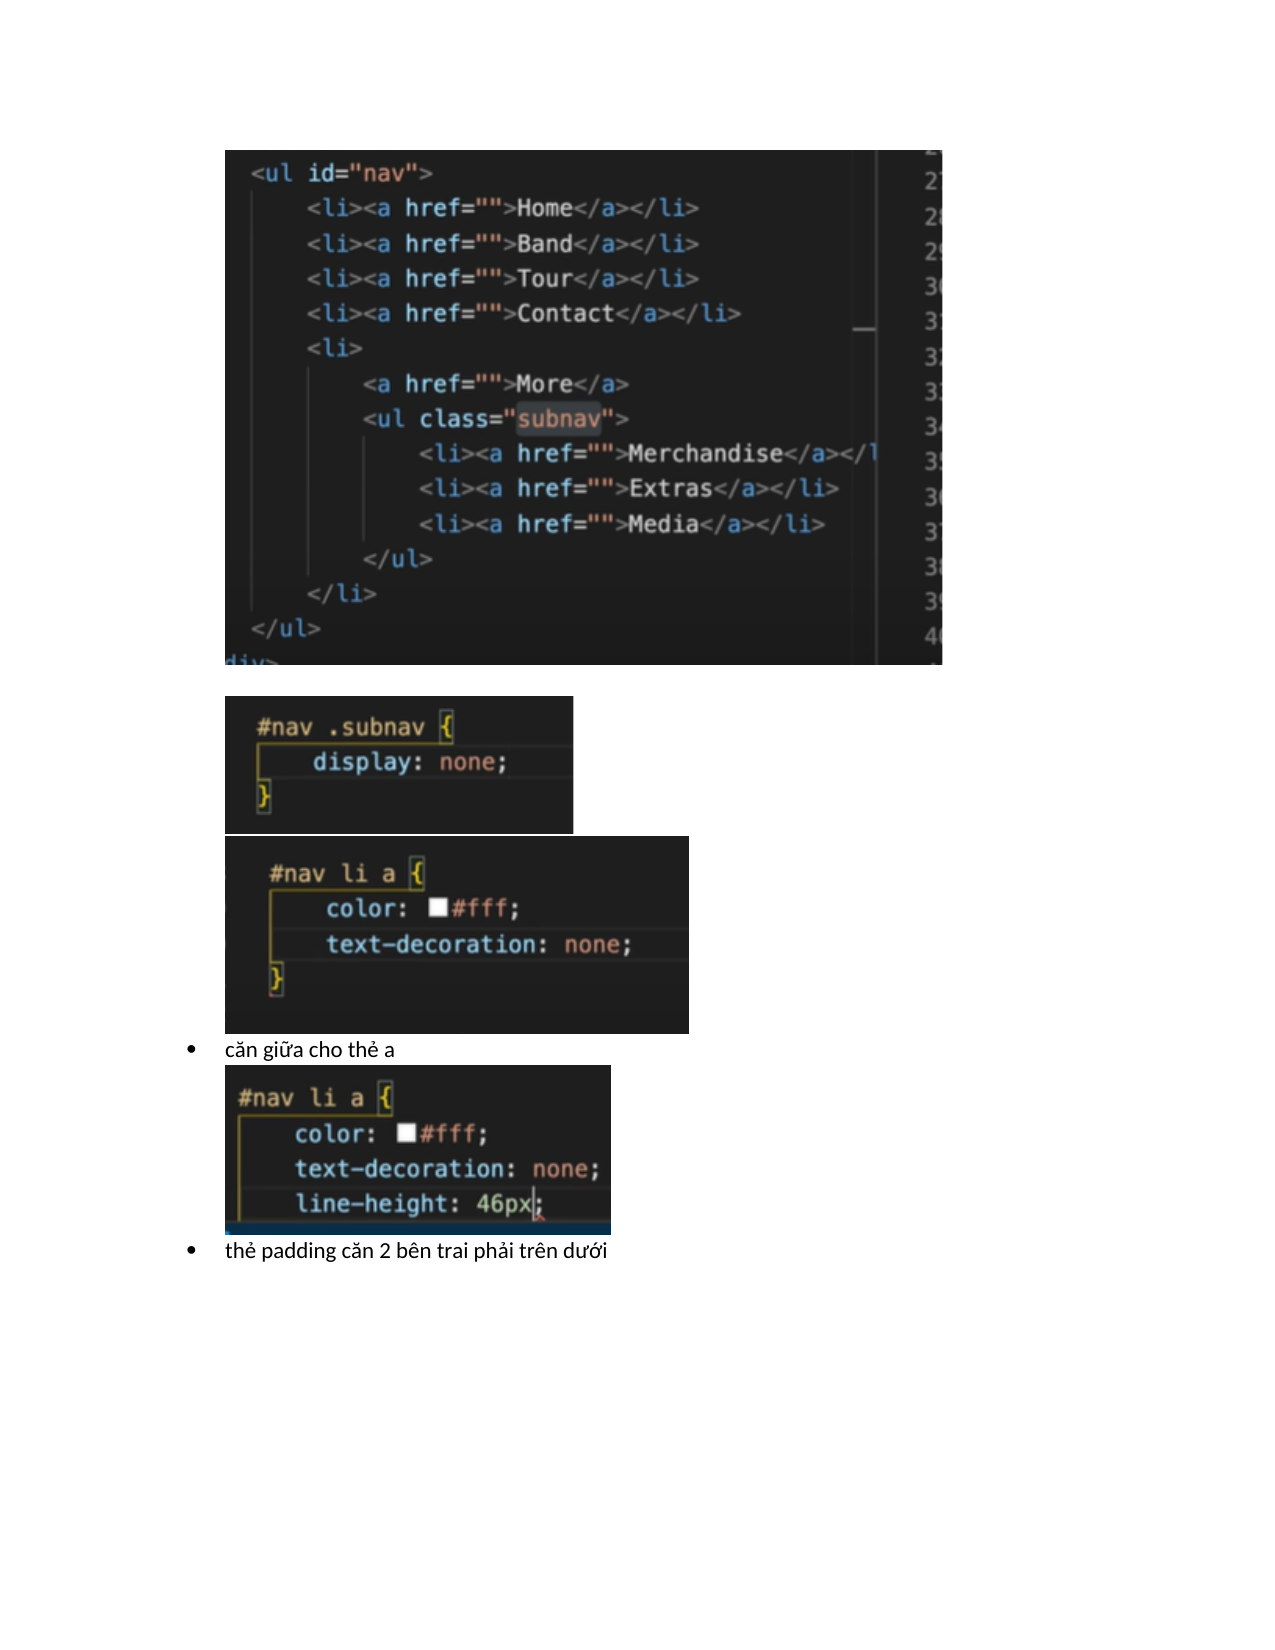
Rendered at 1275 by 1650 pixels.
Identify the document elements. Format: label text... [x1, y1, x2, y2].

list thẻ padding căn 2 bên trai phải trên dưới [187, 1236, 1125, 1264]
picture [225, 836, 689, 1034]
picture [225, 696, 574, 834]
list căn giữa cho thẻ a [187, 1035, 1125, 1063]
picture [225, 150, 943, 665]
picture [225, 1065, 611, 1235]
